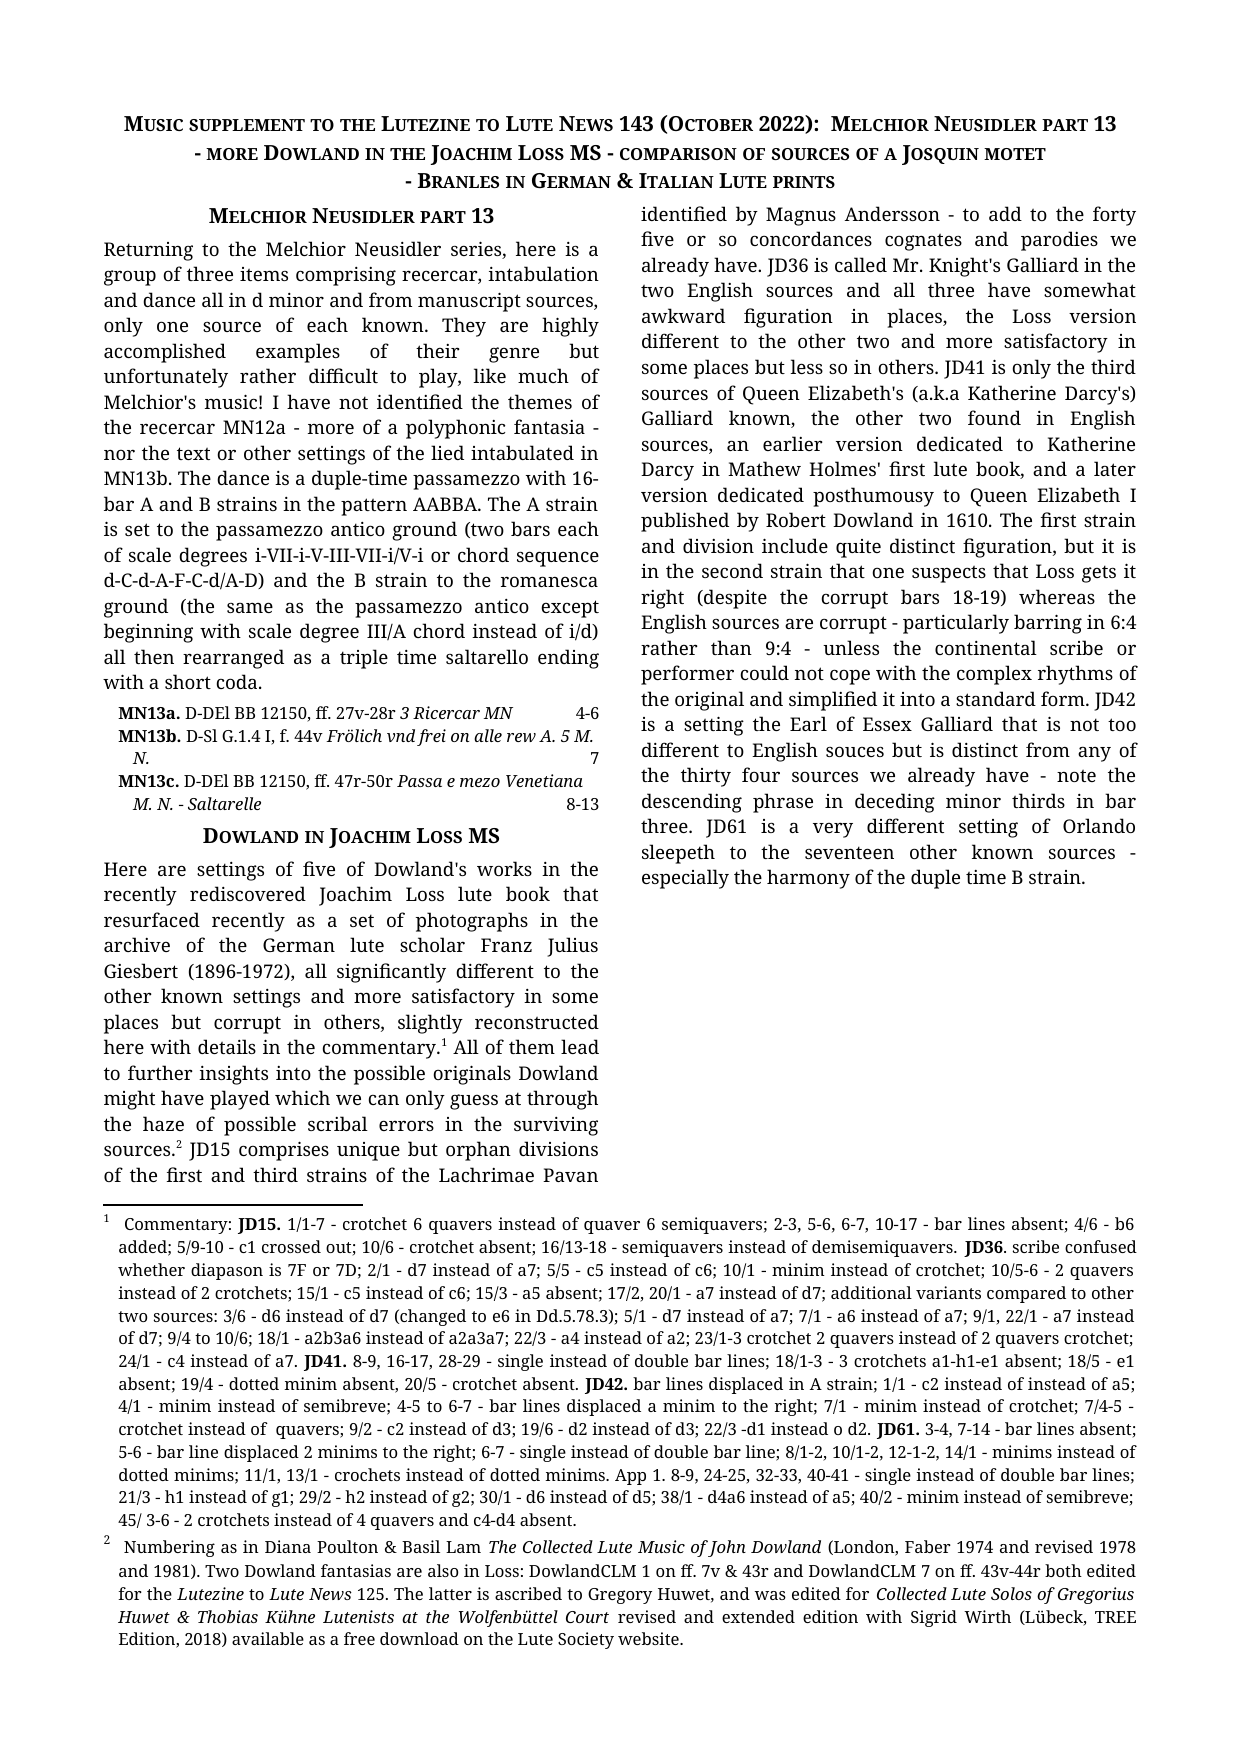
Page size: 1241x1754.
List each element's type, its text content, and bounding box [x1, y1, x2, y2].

text Music supplement to the Lutezine to Lute News 143 (October 2022): Melchior Neusidler part 13 [103, 109, 1137, 138]
text Dowland in Joachim Loss MS [103, 821, 599, 850]
text MN13b. D-Sl G.1.4 I, f. 44v Frölich vnd frei on alle rew A. 5 M. N. 7 [118, 724, 599, 769]
text Here are settings of five of Dowland's works in the recently rediscovered Joachim Loss lute book that resurfaced recently as a set of photographs in the archive of the German lute scholar Franz Julius Giesbert (1896-1972), all significantly different to the other known settings and more satisfactory in some places but corrupt in others, slightly reconstructed here with details in the commentary. All of them lead to further insights into the possible originals Dowland might have played which we can only guess at through the haze of possible scribal errors in the surviving sources. JD15 comprises unique but orphan divisions of the first and third strains of the Lachrimae Pavan identified by Magnus Andersson - to add to the forty five or so concordances cognates and parodies we already have. JD36 is called Mr. Knight's Galliard in the two English sources and all three have somewhat awkward figuration in places, the Loss version different to the other two and more satisfactory in some places but less so in others. JD41 is only the third sources of Queen Elizabeth's (a.k.a Katherine Darcy's) Galliard known, the other two found in English sources, an earlier version dedicated to Katherine Darcy in Mathew Holmes' first lute book, and a later version dedicated posthumousy to Queen Elizabeth I published by Robert Dowland in 1610. The first strain and division include quite distinct figuration, but it is in the second strain that one suspects that Loss gets it right (despite the corrupt bars 18-19) whereas the English sources are corrupt - particularly barring in 6:4 rather than 9:4 - unless the continental scribe or performer could not cope with the complex rhythms of the original and simplified it into a standard form. JD42 is a setting the Earl of Essex Galliard that is not too different to English souces but is distinct from any of the thirty four sources we already have - note the descending phrase in deceding minor thirds in bar three. JD61 is a very different setting of Orlando sleepeth to the seventeen other known sources - especially the harmony of the duple time B strain. [641, 201, 1137, 890]
text - more Dowland in the Joachim Loss MS - comparison of sources of a Josquin motet [103, 138, 1137, 166]
text Returning to the Melchior Neusidler series, here is a group of three items comprising recercar, intabulation and dance all in d minor and from manuscript sources, only one source of each known. They are highly accomplished examples of their genre but unfortunately rather difficult to play, like much of Melchior's music! I have not identified the themes of the recercar MN12a - more of a polyphonic fantasia - nor the text or other settings of the lied intabulated in MN13b. The dance is a duple-time passamezzo with 16-bar A and B strains in the pattern AABBA. The A strain is set to the passamezzo antico ground (two bars each of scale degrees i-VII-i-V-III-VII-i/V-i or chord sequence d-C-d-A-F-C-d/A-D) and the B strain to the romanesca ground (the same as the passamezzo antico except beginning with scale degree III/A chord instead of i/d) all then rearranged as a triple time saltarello ending with a short coda. [103, 236, 599, 695]
text Melchior Neusidler part 13 [103, 201, 599, 229]
text - Branles in German & Italian Lute prints [103, 166, 1137, 195]
text Here are settings of five of Dowland's works in the recently rediscovered Joachim Loss lute book that resurfaced recently as a set of photographs in the archive of the German lute scholar Franz Julius Giesbert (1896-1972), all significantly different to the other known settings and more satisfactory in some places but corrupt in others, slightly reconstructed here with details in the commentary. All of them lead to further insights into the possible originals Dowland might have played which we can only guess at through the haze of possible scribal errors in the surviving sources. JD15 comprises unique but orphan divisions of the first and third strains of the Lachrimae Pavan identified by Magnus Andersson - to add to the forty five or so concordances cognates and parodies we already have. JD36 is called Mr. Knight's Galliard in the two English sources and all three have somewhat awkward figuration in places, the Loss version different to the other two and more satisfactory in some places but less so in others. JD41 is only the third sources of Queen Elizabeth's (a.k.a Katherine Darcy's) Galliard known, the other two found in English sources, an earlier version dedicated to Katherine Darcy in Mathew Holmes' first lute book, and a later version dedicated posthumousy to Queen Elizabeth I published by Robert Dowland in 1610. The first strain and division include quite distinct figuration, but it is in the second strain that one suspects that Loss gets it right (despite the corrupt bars 18-19) whereas the English sources are corrupt - particularly barring in 6:4 rather than 9:4 - unless the continental scribe or performer could not cope with the complex rhythms of the original and simplified it into a standard form. JD42 is a setting the Earl of Essex Galliard that is not too different to English souces but is distinct from any of the thirty four sources we already have - note the descending phrase in deceding minor thirds in bar three. JD61 is a very different setting of Orlando sleepeth to the seventeen other known sources - especially the harmony of the duple time B strain. [103, 856, 599, 1188]
text MN13a. D-DEl BB 12150, ff. 27v-28r 3 Ricercar MN 4-6 [118, 701, 599, 724]
text MN13c. D-DEl BB 12150, ff. 47r-50r Passa e mezo Venetiana M. N. - Saltarelle 8-13 [118, 769, 599, 815]
